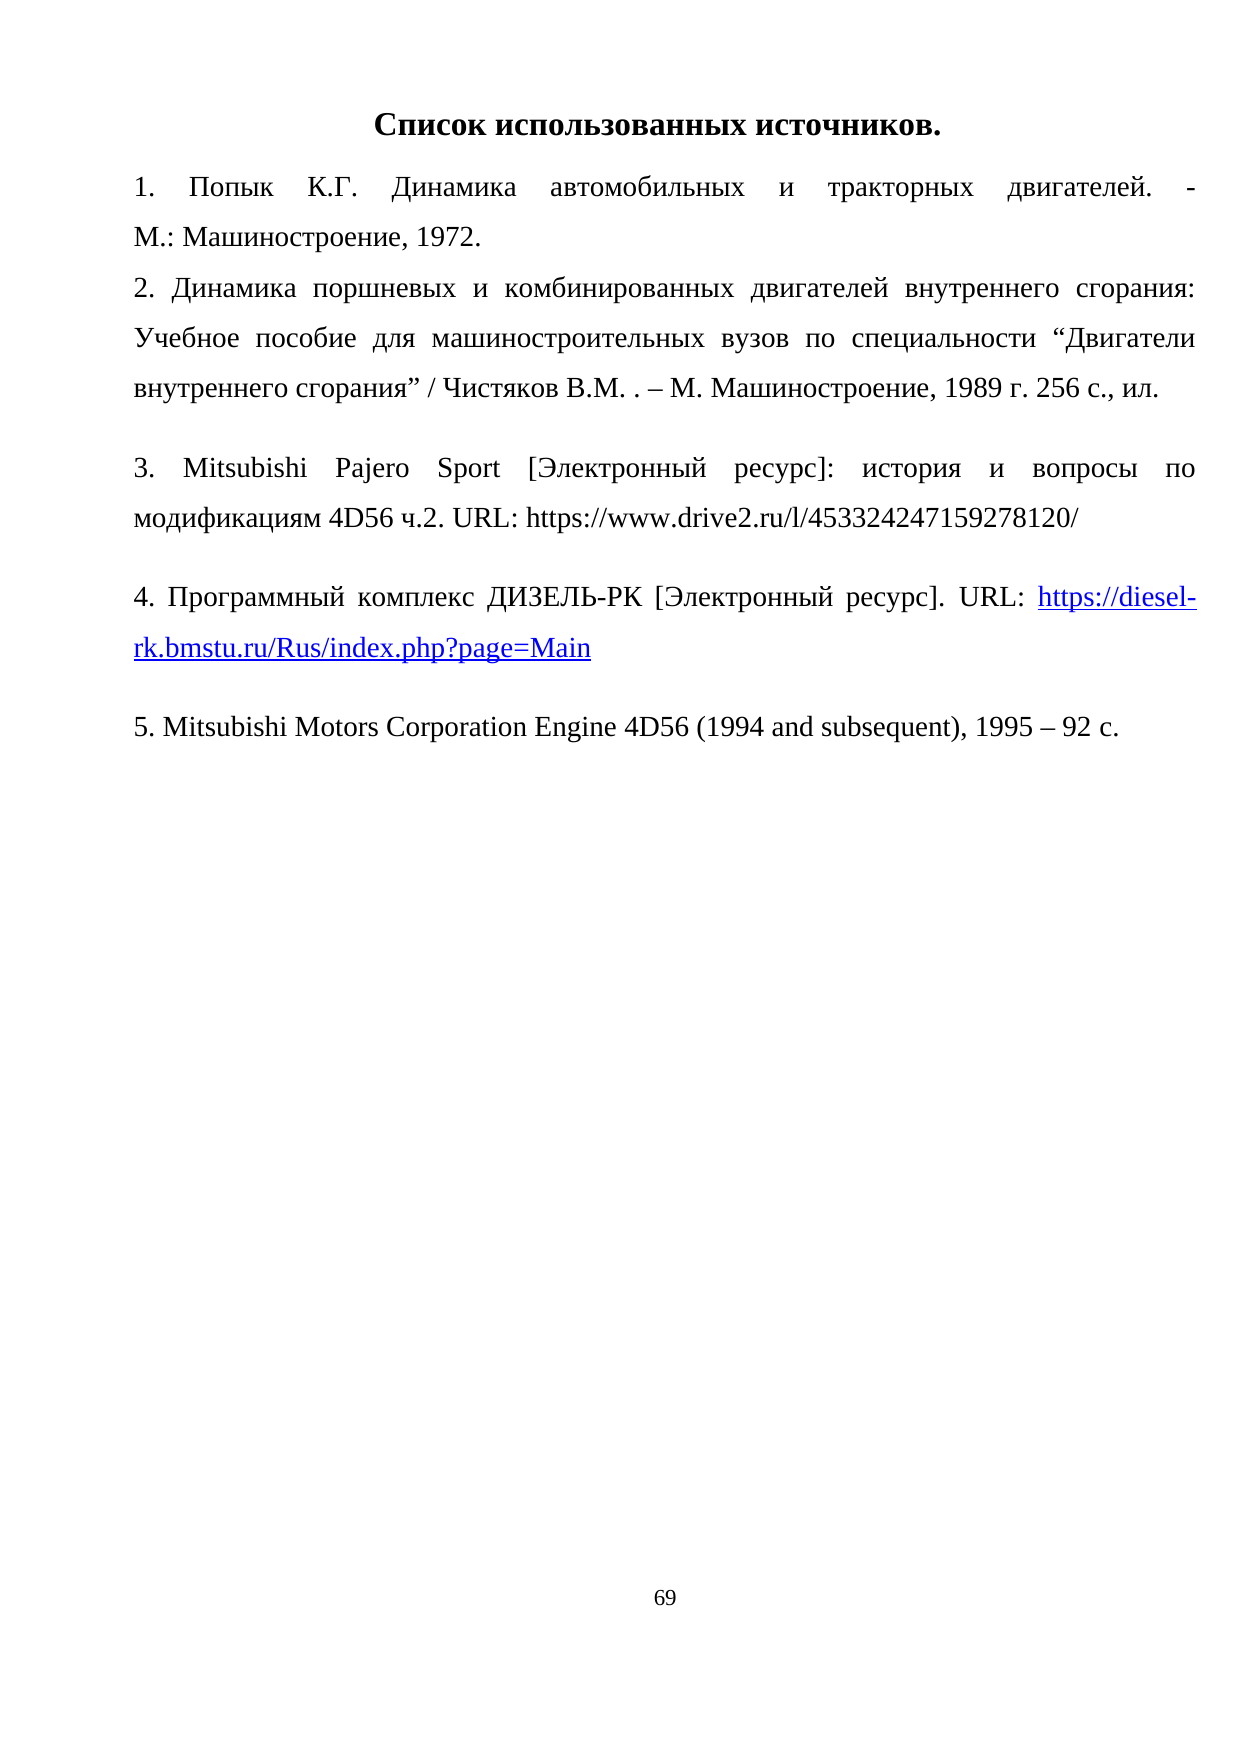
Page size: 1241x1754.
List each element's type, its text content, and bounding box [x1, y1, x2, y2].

text 3. Mitsubishi Pajero Sport [Электронный ресурс]: история и вопросы по модификациям 4D56 ч.2. URL: https://www.drive2.ru/l/453324247159278120/ [133, 450, 1196, 534]
text 5. Mitsubishi Motors Corporation Engine 4D56 (1994 and subsequent), 1995 – 92 с. [133, 709, 1196, 743]
subtitle Список использованных источников. [133, 104, 1181, 143]
text 4. Программный комплекс ДИЗЕЛЬ-РК [Электронный ресурс]. URL: https://diesel-rk.bmstu.ru/Rus/index.php?page=Main [133, 579, 1196, 663]
list 2. Динамика поршневых и комбинированных двигателей внутреннего сгорания: Учебное пособие для машиностроительных вузов по специальности “Двигатели внутреннего сгорания” / Чистяков В.М. . – М. Машиностроение, 1989 г. 256 с., ил. [133, 270, 1196, 404]
text 1. Попык К.Г. Динамика автомобильных и тракторных двигателей. - М.: Машиностроение, 1972. [133, 169, 1196, 253]
